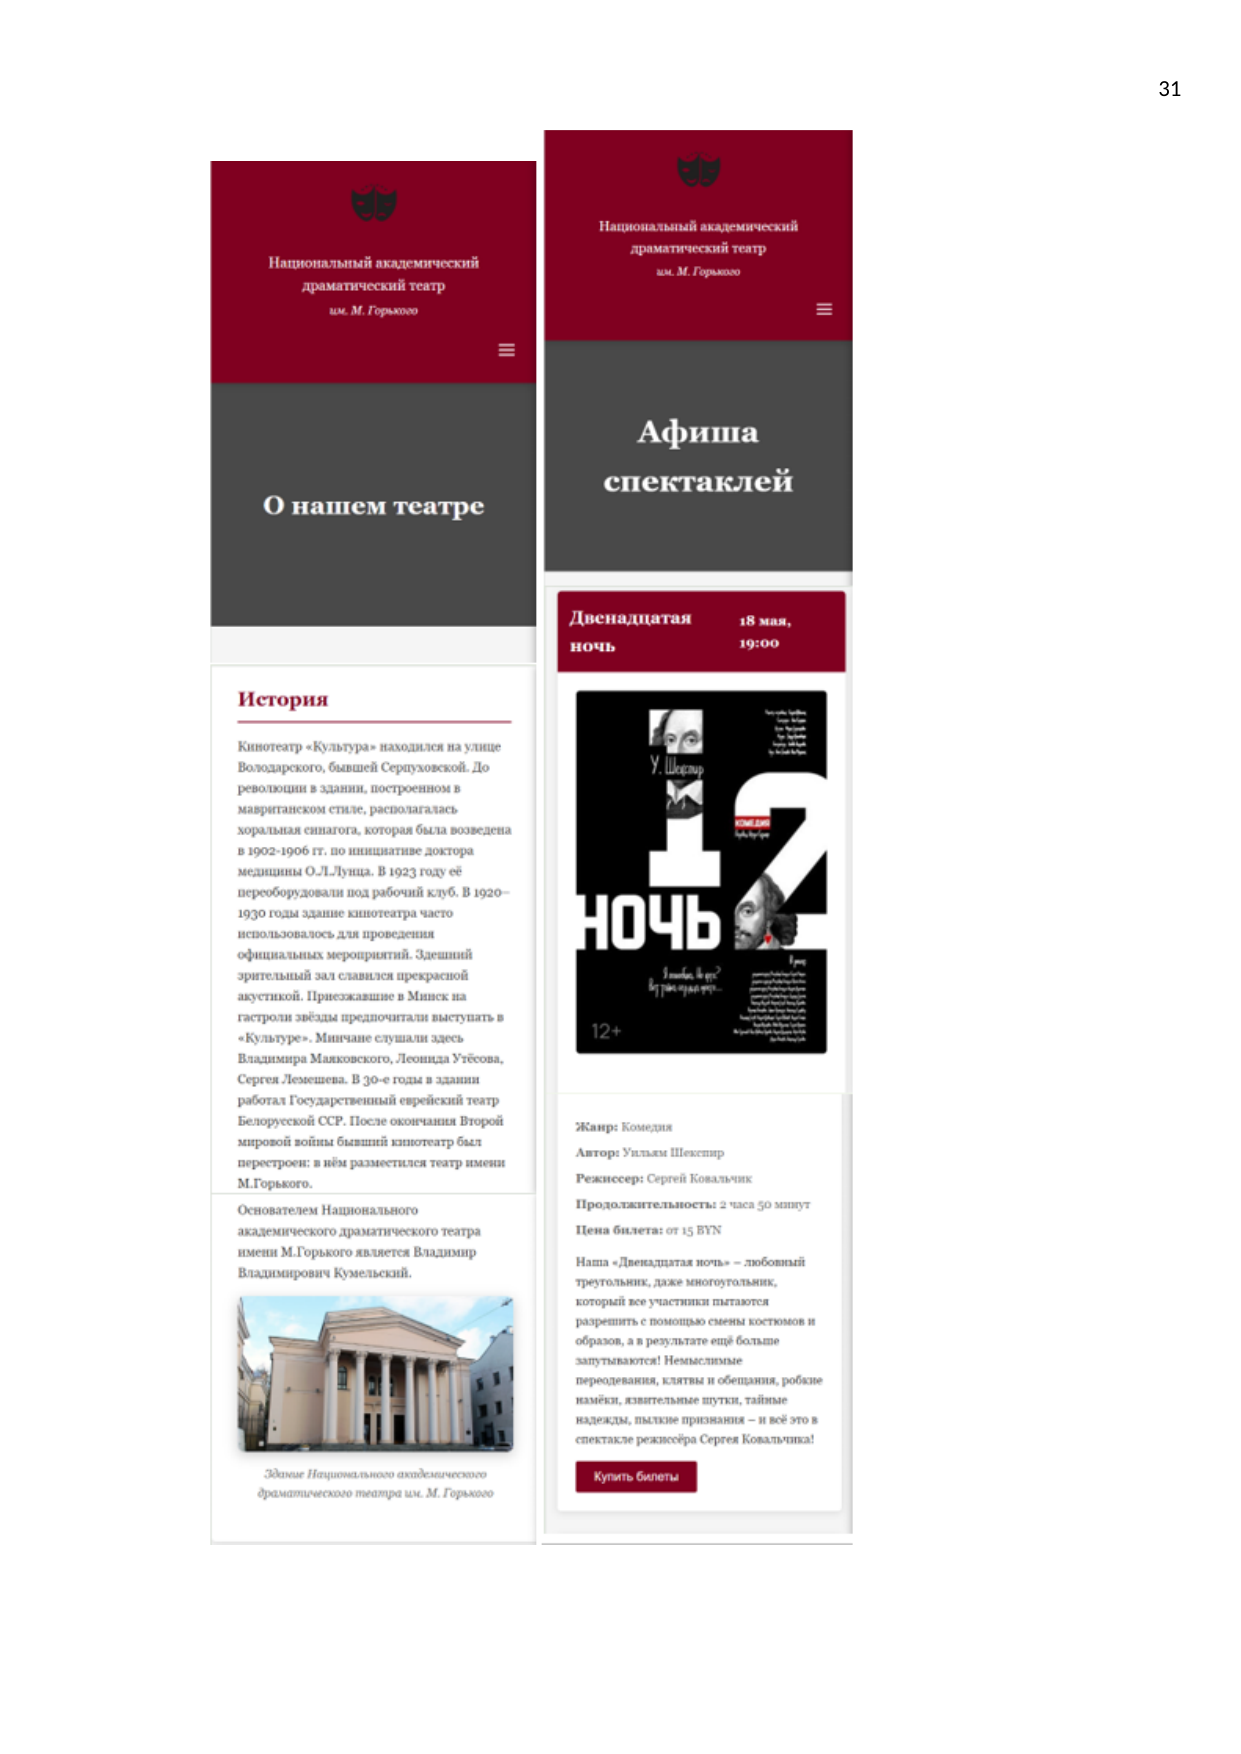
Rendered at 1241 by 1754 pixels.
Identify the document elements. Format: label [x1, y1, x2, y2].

picture [541, 130, 853, 1545]
picture [209, 161, 537, 1545]
